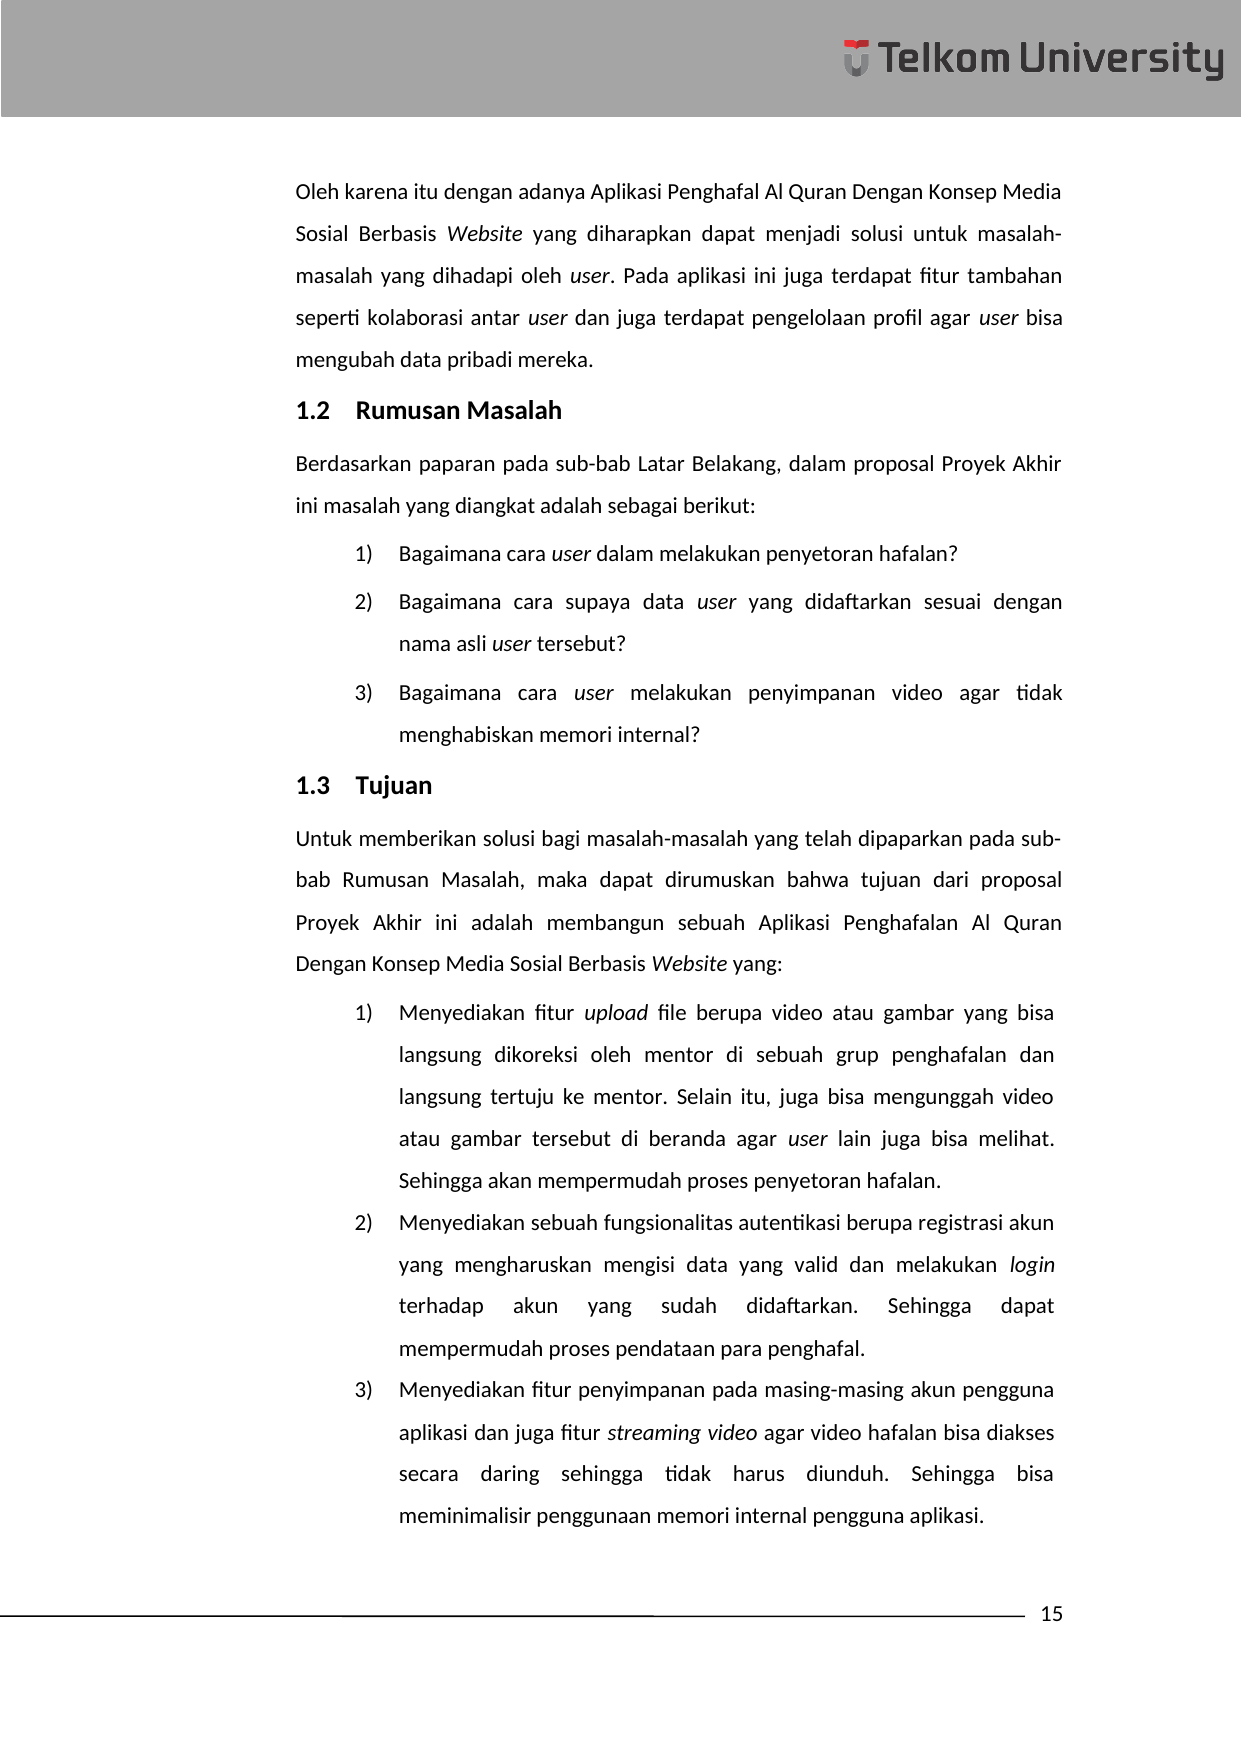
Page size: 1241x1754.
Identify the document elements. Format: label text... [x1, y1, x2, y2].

list Menyediakan fitur penyimpanan pada masing-masing akun pengguna aplikasi dan juga fitur streaming video agar video hafalan bisa diakses secara daring sehingga tidak harus diunduh. Sehingga bisa meminimalisir penggunaan memori internal pengguna aplikasi. [354, 1376, 1055, 1529]
subtitle Rumusan Masalah [295, 393, 1063, 426]
picture [844, 40, 1224, 81]
list Menyediakan sebuah fungsionalitas autentikasi berupa registrasi akun yang mengharuskan mengisi data yang valid dan melakukan login terhadap akun yang sudah didaftarkan. Sehingga dapat mempermudah proses pendataan para penghafal. [354, 1208, 1055, 1362]
list Menyediakan fitur upload file berupa video atau gambar yang bisa langsung dikoreksi oleh mentor di sebuah grup penghafalan dan langsung tertuju ke mentor. Selain itu, juga bisa mengunggah video atau gambar tersebut di beranda agar user lain juga bisa melihat. Sehingga akan mempermudah proses penyetoran hafalan. [354, 998, 1055, 1194]
list Bagaimana cara user melakukan penyimpanan video agar tidak menghabiskan memori internal? [354, 678, 1063, 748]
text Oleh karena itu dengan adanya Aplikasi Penghafal Al Quran Dengan Konsep Media Sosial Berbasis Website yang diharapkan dapat menjadi solusi untuk masalah-masalah yang dihadapi oleh user. Pada aplikasi ini juga terdapat fitur tambahan seperti kolaborasi antar user dan juga terdapat pengelolaan profil agar user bisa mengubah data pribadi mereka. [295, 177, 1063, 373]
text Untuk memberikan solusi bagi masalah-masalah yang telah dipaparkan pada sub-bab Rumusan Masalah, maka dapat dirumuskan bahwa tujuan dari proposal Proyek Akhir ini adalah membangun sebuah Aplikasi Penghafalan Al Quran Dengan Konsep Media Sosial Berbasis Website yang: [295, 824, 1063, 978]
list Bagaimana cara supaya data user yang didaftarkan sesuai dengan nama asli user tersebut? [354, 587, 1063, 657]
text Berdasarkan paparan pada sub-bab Latar Belakang, dalam proposal Proyek Akhir ini masalah yang diangkat adalah sebagai berikut: [295, 449, 1063, 519]
subtitle Tujuan [295, 768, 1063, 801]
list Bagaimana cara user dalam melakukan penyetoran hafalan? [354, 539, 1063, 567]
